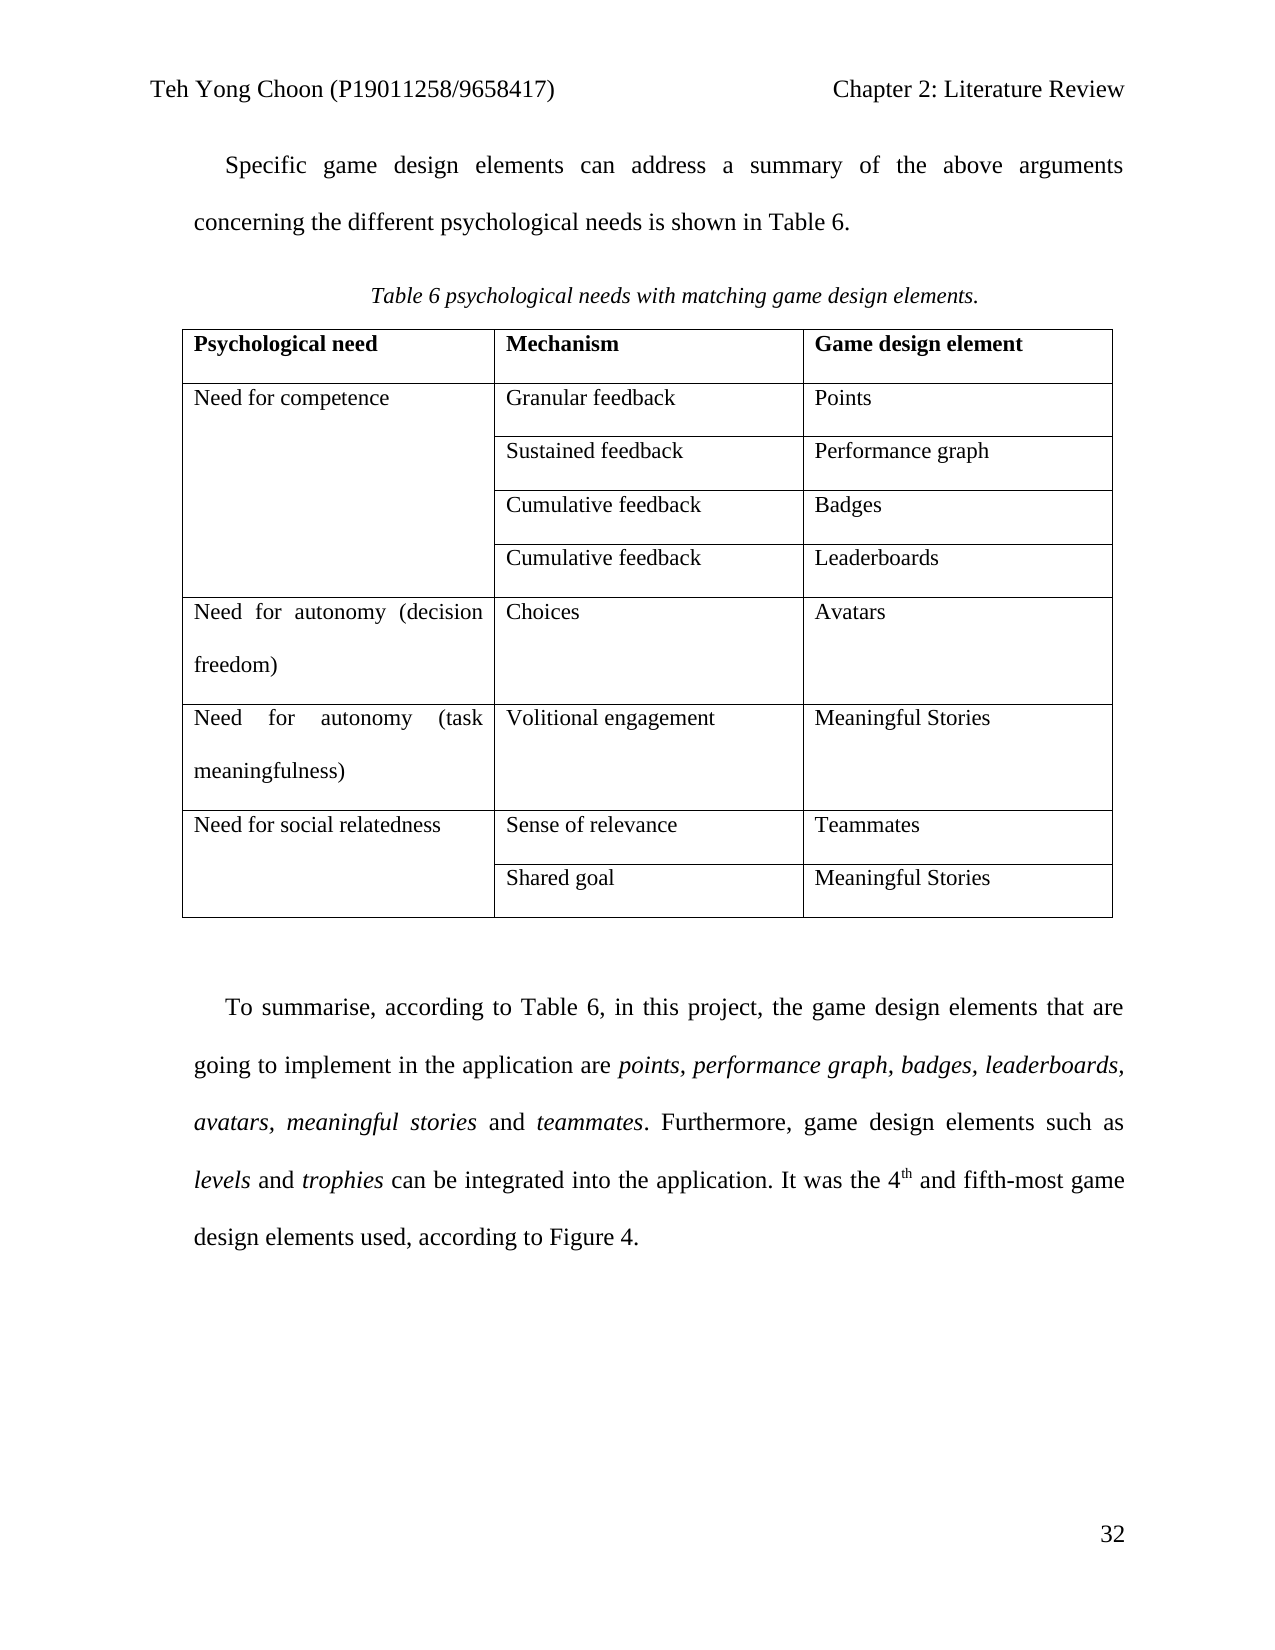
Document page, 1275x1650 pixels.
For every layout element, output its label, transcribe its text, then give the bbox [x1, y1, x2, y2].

table_header Psychological need [183, 330, 494, 382]
table_cell Granular feedback [495, 384, 803, 436]
table_cell Leaderboards [804, 545, 1112, 597]
table_cell Sustained feedback [495, 437, 803, 490]
table_cell Volitional engagement [495, 705, 803, 810]
table_cell Avatars [804, 598, 1112, 703]
table_cell Meaningful Stories [804, 705, 1112, 810]
table_cell Cumulative feedback [495, 491, 803, 543]
table_header Game design element [804, 330, 1112, 382]
table_cell Choices [495, 598, 803, 703]
table_cell Need for autonomy (decision freedom) [183, 598, 494, 703]
table_cell Sense of relevance [495, 811, 803, 863]
table_cell Need for competence [183, 384, 494, 597]
table_cell Cumulative feedback [495, 545, 803, 597]
table_cell Shared goal [495, 865, 803, 917]
text To summarise, according to Table 6, in this project, the game design elements that are going to implement in the application are points, performance graph, badges, leaderboards, avatars, meaningful stories and teammates. Furthermore, game design elements such as levels and trophies can be integrated into the application. It was the 4th and fifth-most game design elements used, according to Figure 4. [194, 992, 1125, 1251]
table_cell Points [804, 384, 1112, 436]
table_cell Need for social relatedness [183, 811, 494, 917]
table_cell Badges [804, 491, 1112, 543]
table_header Mechanism [495, 330, 803, 382]
table_cell Performance graph [804, 437, 1112, 490]
table_cell Teammates [804, 811, 1112, 863]
text Specific game design elements can address a summary of the above arguments concerning the different psychological needs is shown in Table 6. [194, 150, 1125, 236]
table_cell Meaningful Stories [804, 865, 1112, 917]
table_cell Need for autonomy (task meaningfulness) [183, 705, 494, 810]
